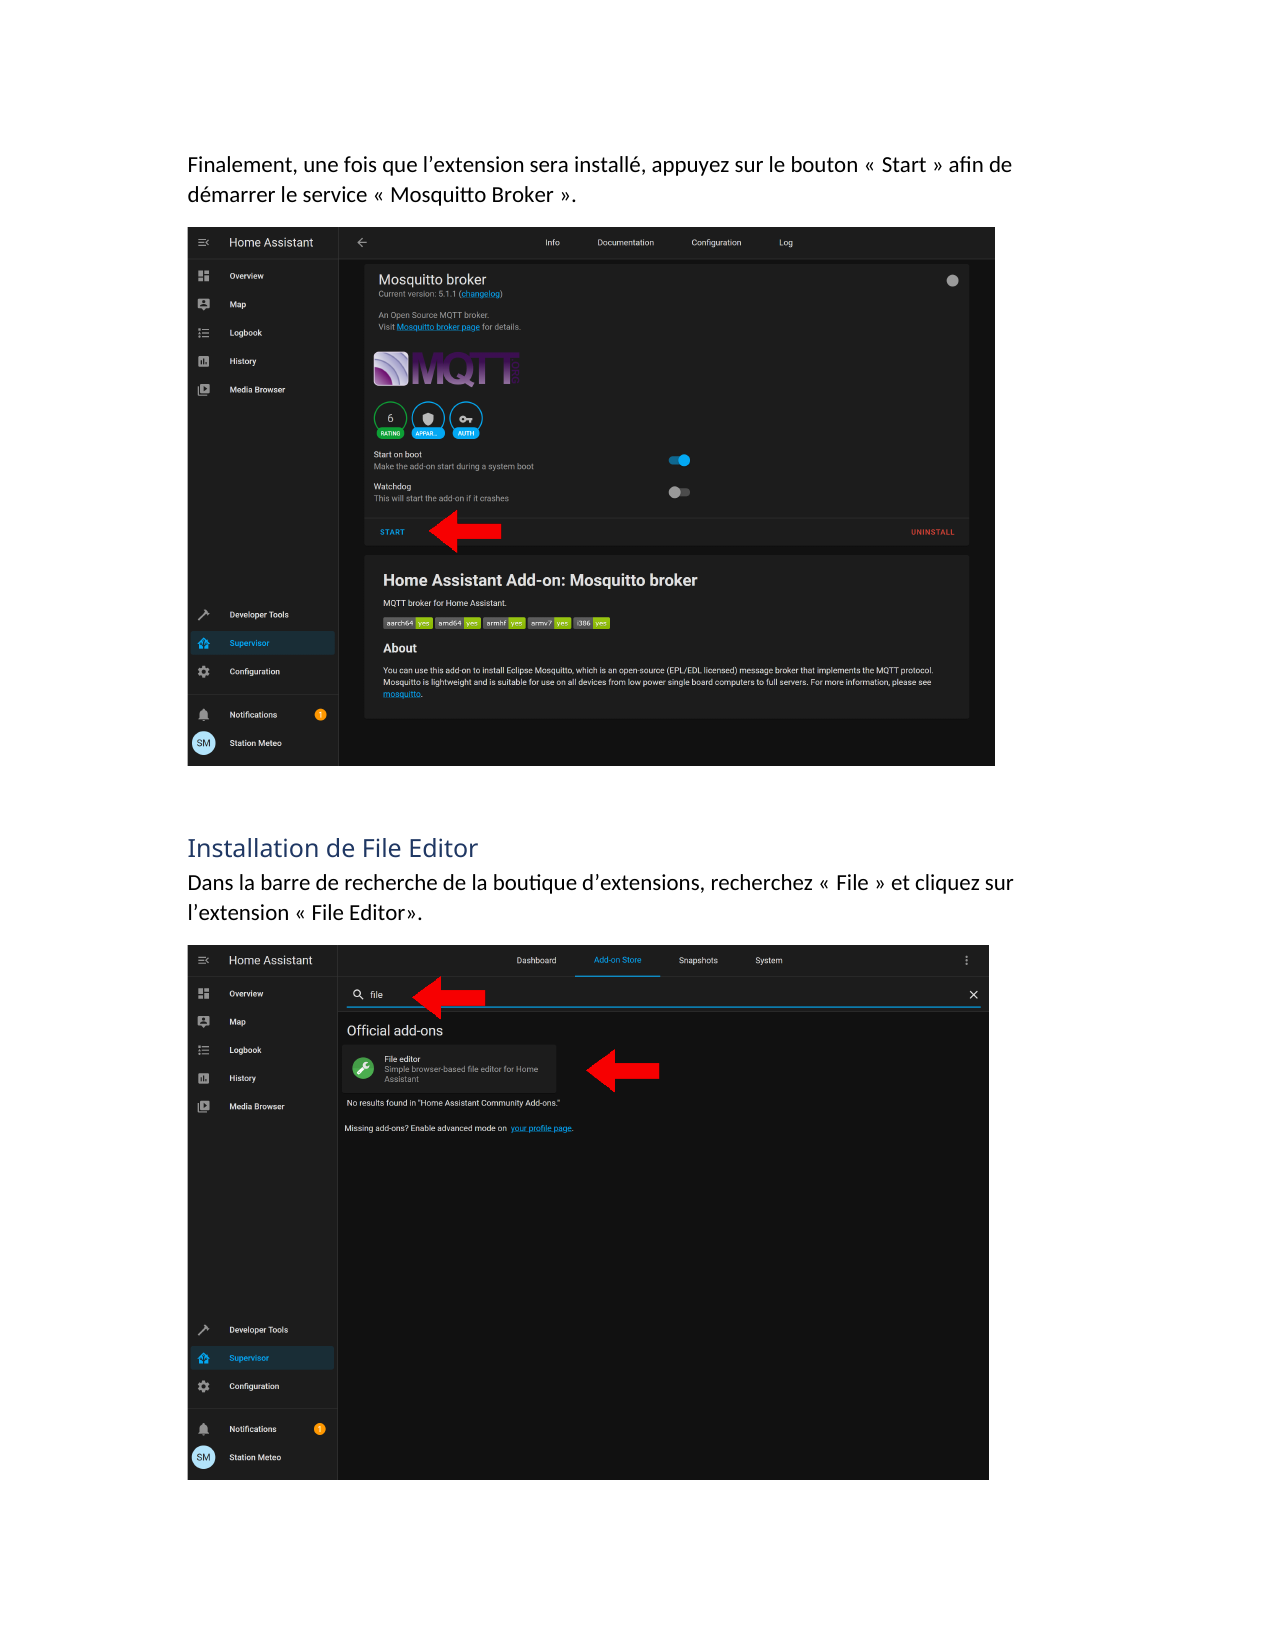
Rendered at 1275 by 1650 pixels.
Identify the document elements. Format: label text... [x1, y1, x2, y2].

picture [187, 227, 995, 766]
picture [187, 945, 989, 1480]
subtitle Installation de File Editor [187, 831, 1087, 865]
text Finalement, une fois que l’extension sera installé, appuyez sur le bouton « Start » afin de démarrer le service « Mosquitto Broker ». [187, 150, 1087, 208]
text Dans la barre de recherche de la boutique d’extensions, recherchez « File » et cliquez sur l’extension « File Editor». [187, 868, 1087, 926]
